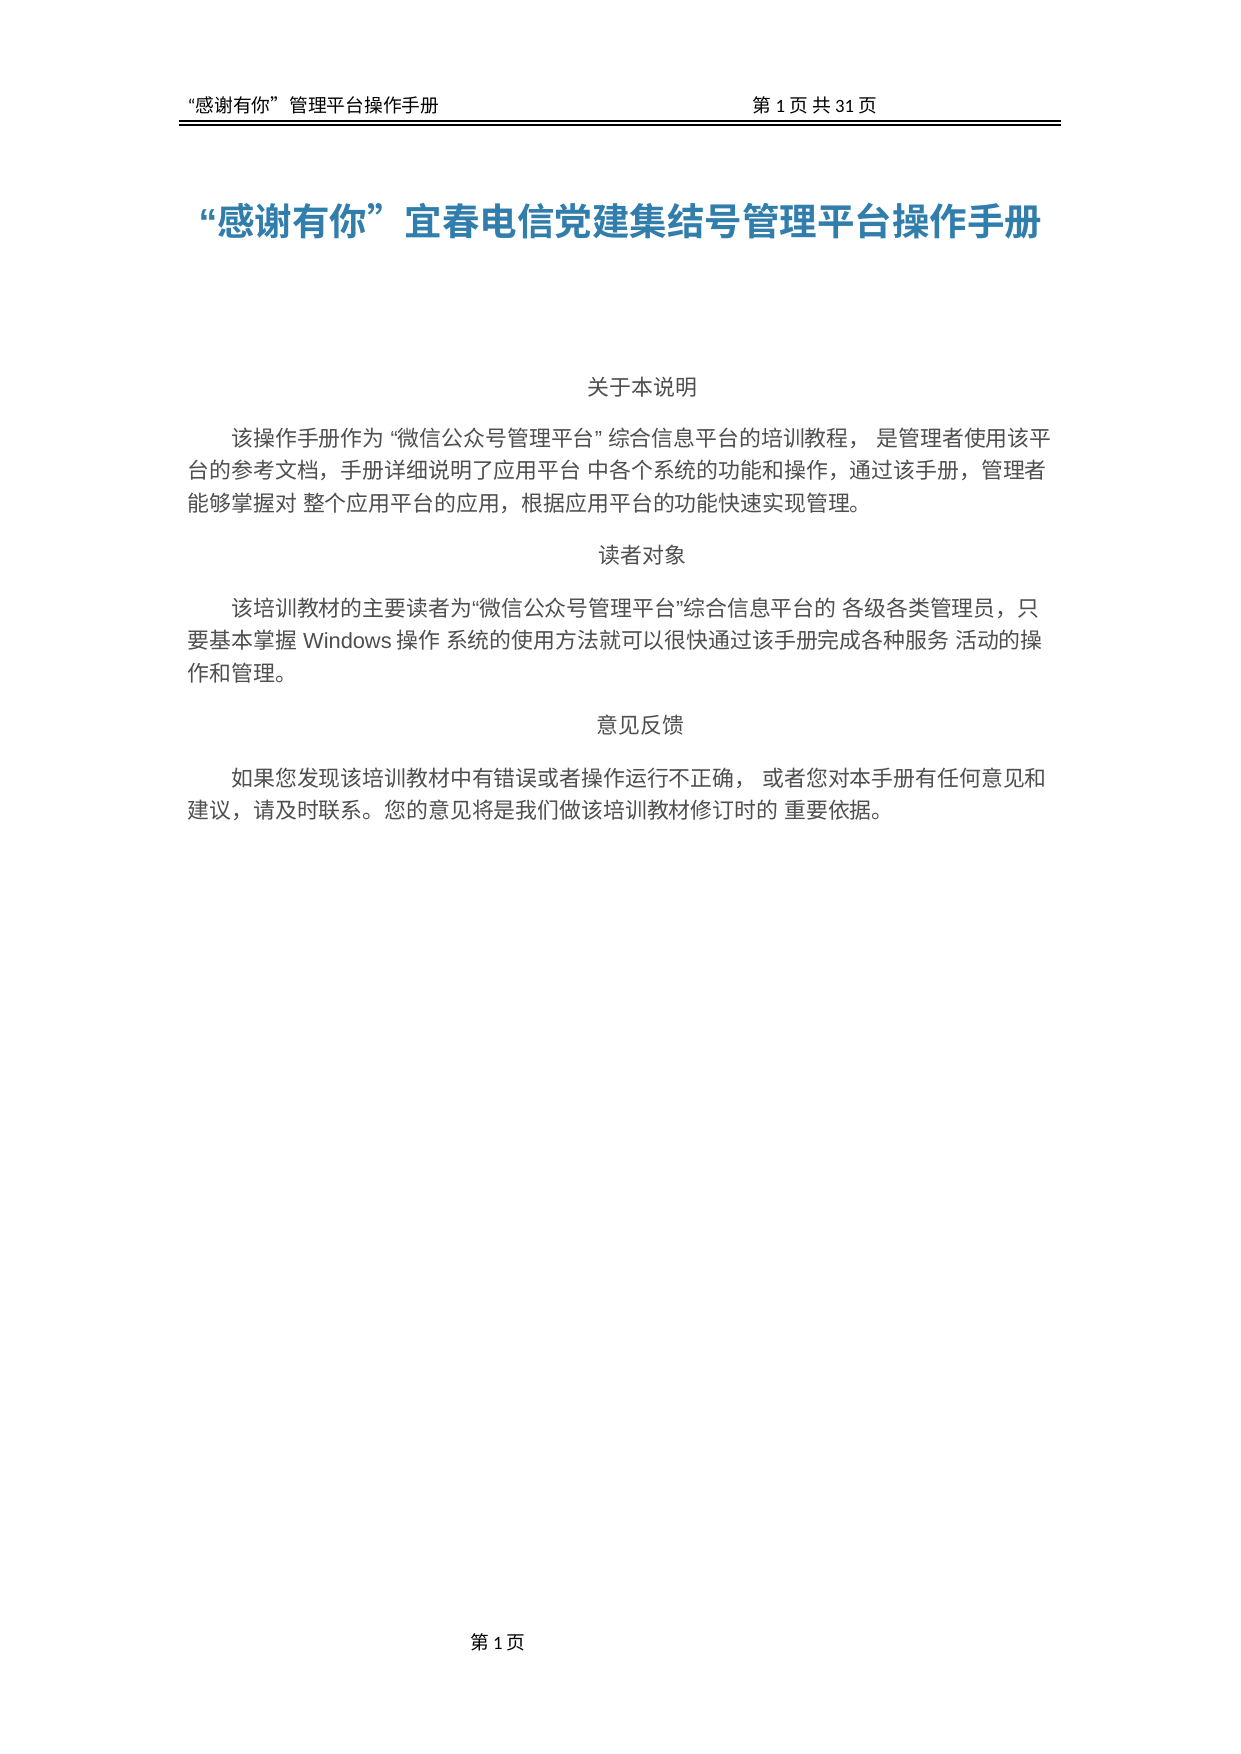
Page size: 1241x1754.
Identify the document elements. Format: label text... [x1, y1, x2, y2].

text 意见反馈 [227, 709, 1053, 742]
text 读者对象 [187, 539, 1053, 572]
text 关于本说明 [187, 369, 1053, 402]
subtitle “感谢有你”宜春电信党建集结号管理平台操作手册 [187, 187, 1053, 252]
text 该培训教材的主要读者为“微信公众号管理平台”综合信息平台的 各级各类管理员，只要基本掌握 Windows操作 系统的使用方法就可以很快通过该手册完成各种服务 活动的操作和管理。 [187, 592, 1053, 689]
text 如果您发现该培训教材中有错误或者操作运行不正确， 或者您对本手册有任何意见和建议，请及时联系。您的意见将是我们做该培训教材修订时的 重要依据。 [187, 762, 1053, 827]
text 该操作手册作为 “微信公众号管理平台” 综合信息平台的培训教程， 是管理者使用该平台的参考文档，手册详细说明了应用平台 中各个系统的功能和操作，通过该手册，管理者能够掌握对 整个应用平台的应用，根据应用平台的功能快速实现管理。 [187, 422, 1053, 519]
